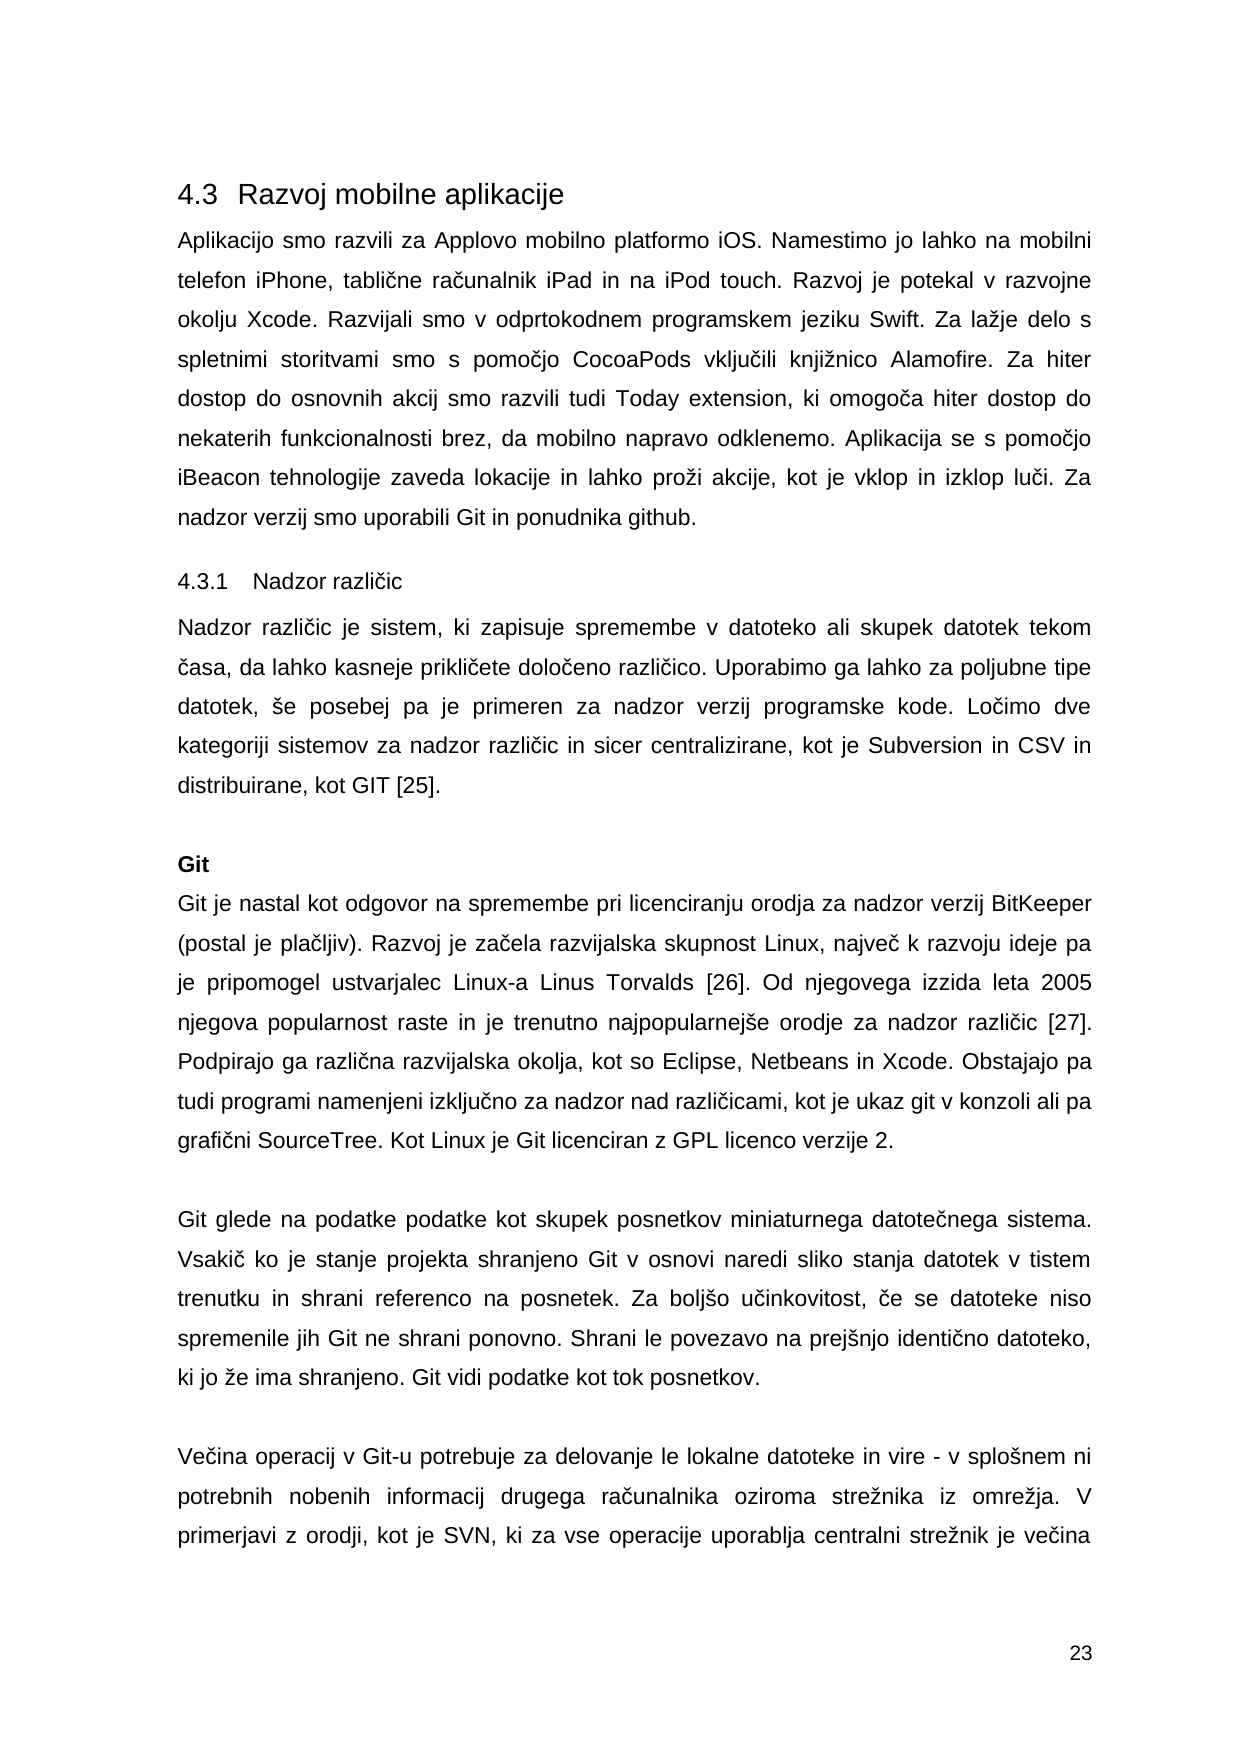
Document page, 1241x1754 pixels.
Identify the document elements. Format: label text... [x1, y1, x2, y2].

text Nadzor različic je sistem, ki zapisuje spremembe v datoteko ali skupek datotek tekom časa, da lahko kasneje prikličete določeno različico. Uporabimo ga lahko za poljubne tipe datotek, še posebej pa je primeren za nadzor verzij programske kode. Ločimo dve kategoriji sistemov za nadzor različic in sicer centralizirane, kot je Subversion in CSV in distribuirane, kot GIT [25]. [177, 614, 1092, 798]
text Git glede na podatke podatke kot skupek posnetkov miniaturnega datotečnega sistema. Vsakič ko je stanje projekta shranjeno Git v osnovi naredi sliko stanja datotek v tistem trenutku in shrani referenco na posnetek. Za boljšo učinkovitost, če se datoteke niso spremenile jih Git ne shrani ponovno. Shrani le povezavo na prejšnjo identično datoteko, ki jo že ima shranjeno. Git vidi podatke kot tok posnetkov. [177, 1206, 1092, 1391]
subtitle Nadzor različic [177, 568, 1092, 595]
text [177, 1443, 1092, 1548]
text Git je nastal kot odgovor na spremembe pri licenciranju orodja za nadzor verzij BitKeeper (postal je plačljiv). Razvoj je začela razvijalska skupnost Linux, največ k razvoju ideje pa je pripomogel ustvarjalec Linux-a Linus Torvalds [26]. Od njegovega izzida leta 2005 njegova popularnost raste in je trenutno najpopularnejše orodje za nadzor različic [27]. Podpirajo ga različna razvijalska okolja, kot so Eclipse, Netbeans in Xcode. Obstajajo pa tudi programi namenjeni izključno za nadzor nad različicami, kot je ukaz git v konzoli ali pa grafični SourceTree. Kot Linux je Git licenciran z GPL licenco verzije 2. [177, 890, 1092, 1154]
text Aplikacijo smo razvili za Applovo mobilno platformo iOS. Namestimo jo lahko na mobilni telefon iPhone, tablične računalnik iPad in na iPod touch. Razvoj je potekal v razvojne okolju Xcode. Razvijali smo v odprtokodnem programskem jeziku Swift. Za lažje delo s spletnimi storitvami smo s pomočjo CocoaPods vključili knjižnico Alamofire. Za hiter dostop do osnovnih akcij smo razvili tudi Today extension, ki omogoča hiter dostop do nekaterih funkcionalnosti brez, da mobilno napravo odklenemo. Aplikacija se s pomočjo iBeacon tehnologije zaveda lokacije in lahko proži akcije, kot je vklop in izklop luči. Za nadzor verzij smo uporabili Git in ponudnika github. [177, 227, 1092, 530]
subtitle Razvoj mobilne aplikacije [177, 177, 1092, 211]
text Git [177, 851, 1092, 877]
